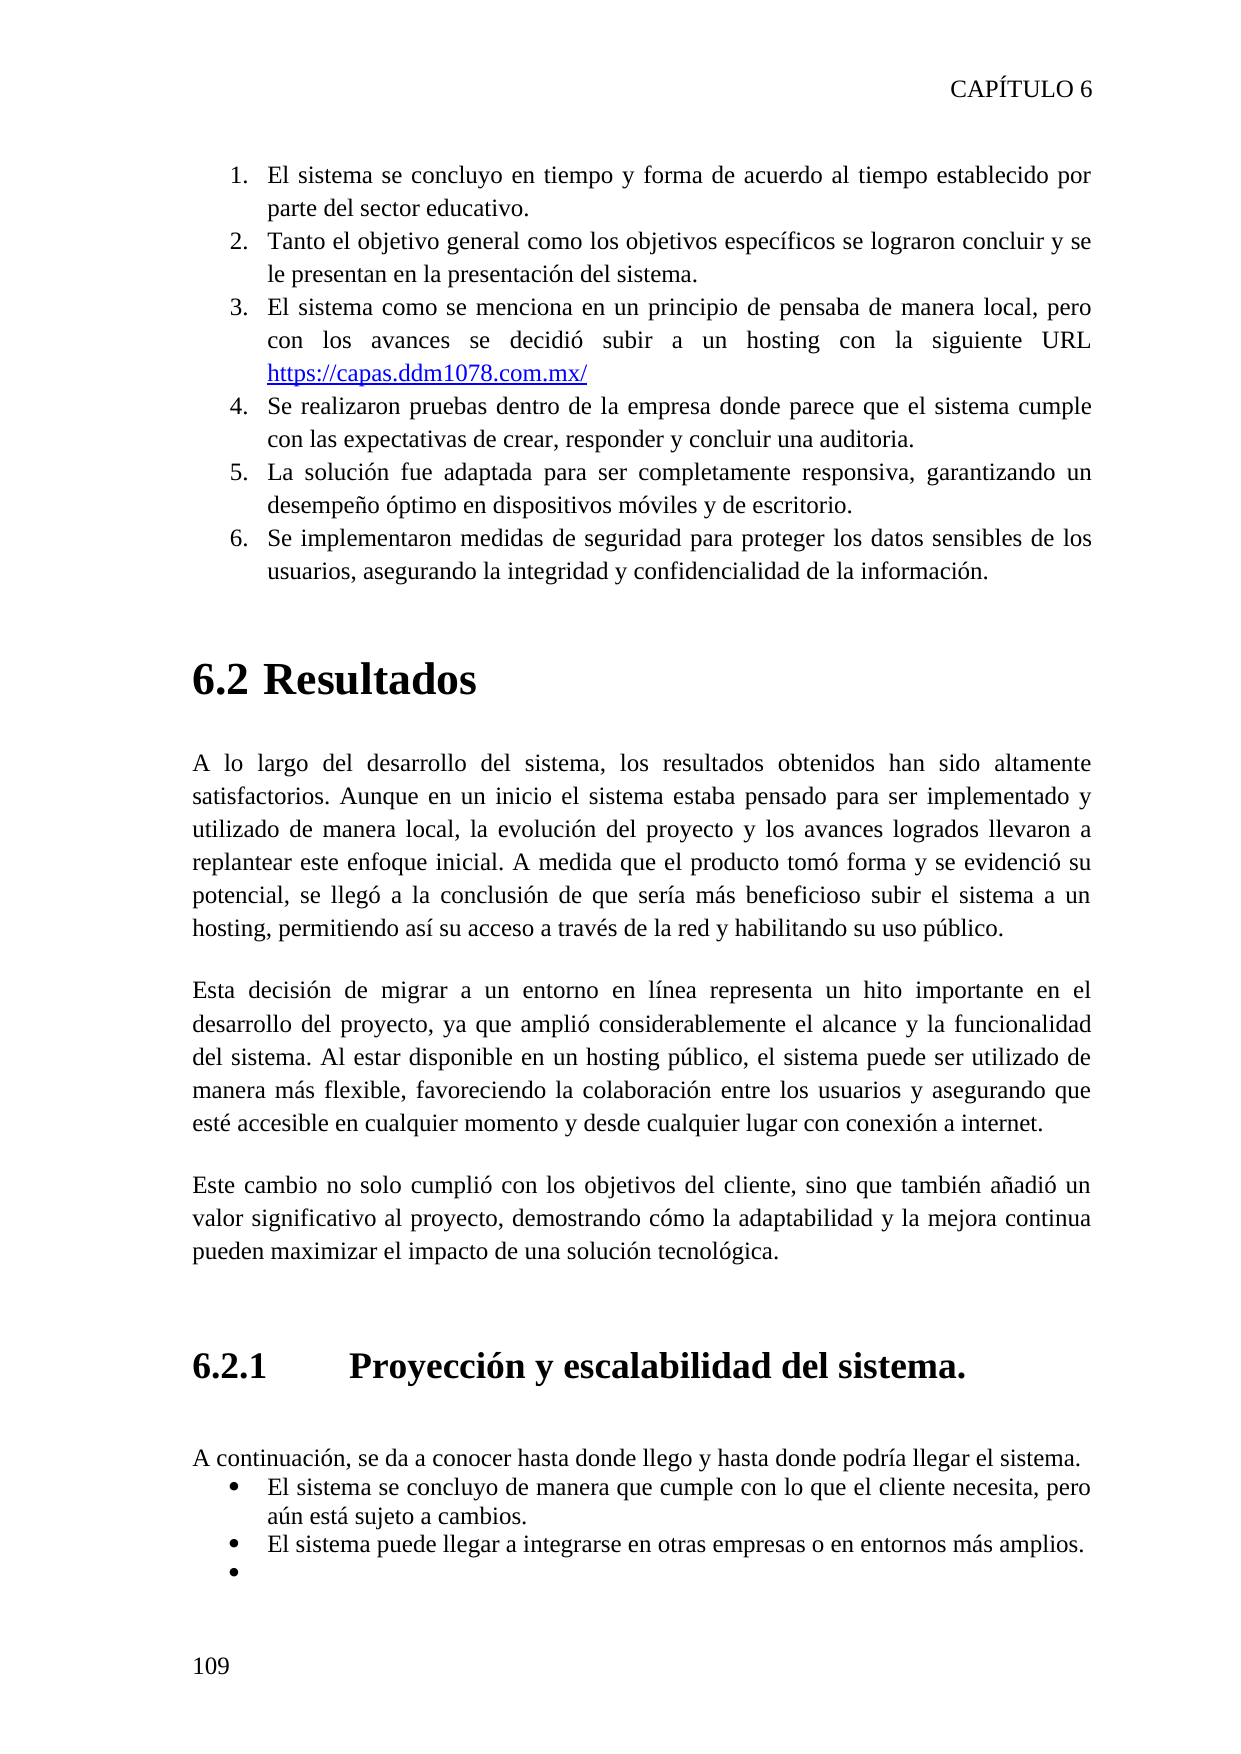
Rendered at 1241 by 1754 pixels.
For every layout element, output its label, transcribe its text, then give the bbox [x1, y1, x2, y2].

list El sistema puede llegar a integrarse en otras empresas o en entornos más amplios. [229, 1529, 1092, 1558]
list Se implementaron medidas de seguridad para proteger los datos sensibles de los usuarios, asegurando la integridad y confidencialidad de la información. [229, 523, 1092, 585]
subtitle Resultados [192, 652, 1092, 704]
list El sistema se concluyo de manera que cumple con lo que el cliente necesita, pero aún está sujeto a cambios. [229, 1472, 1092, 1529]
list Se realizaron pruebas dentro de la empresa donde parece que el sistema cumple con las expectativas de crear, responder y concluir una auditoria. [229, 391, 1092, 453]
text A continuación, se da a conocer hasta donde llego y hasta donde podría llegar el sistema. [192, 1443, 1092, 1472]
text A lo largo del desarrollo del sistema, los resultados obtenidos han sido altamente satisfactorios. Aunque en un inicio el sistema estaba pensado para ser implementado y utilizado de manera local, la evolución del proyecto y los avances logrados llevaron a replantear este enfoque inicial. A medida que el producto tomó forma y se evidenció su potencial, se llegó a la conclusión de que sería más beneficioso subir el sistema a un hosting, permitiendo así su acceso a través de la red y habilitando su uso público. [192, 748, 1092, 942]
subtitle Proyección y escalabilidad del sistema. [192, 1344, 1092, 1387]
text Este cambio no solo cumplió con los objetivos del cliente, sino que también añadió un valor significativo al proyecto, demostrando cómo la adaptabilidad y la mejora continua pueden maximizar el impacto de una solución tecnológica. [192, 1170, 1092, 1265]
list El sistema se concluyo en tiempo y forma de acuerdo al tiempo establecido por parte del sector educativo. [229, 160, 1092, 222]
text Esta decisión de migrar a un entorno en línea representa un hito importante en el desarrollo del proyecto, ya que amplió considerablemente el alcance y la funcionalidad del sistema. Al estar disponible en un hosting público, el sistema puede ser utilizado de manera más flexible, favoreciendo la colaboración entre los usuarios y asegurando que esté accesible en cualquier momento y desde cualquier lugar con conexión a internet. [192, 976, 1092, 1136]
list Tanto el objetivo general como los objetivos específicos se lograron concluir y se le presentan en la presentación del sistema. [229, 226, 1092, 288]
list La solución fue adaptada para ser completamente responsiva, garantizando un desempeño óptimo en dispositivos móviles y de escritorio. [229, 457, 1092, 519]
list El sistema como se menciona en un principio de pensaba de manera local, pero con los avances se decidió subir a un hosting con la siguiente URL https://capas.ddm1078.com.mx/ [229, 292, 1092, 387]
